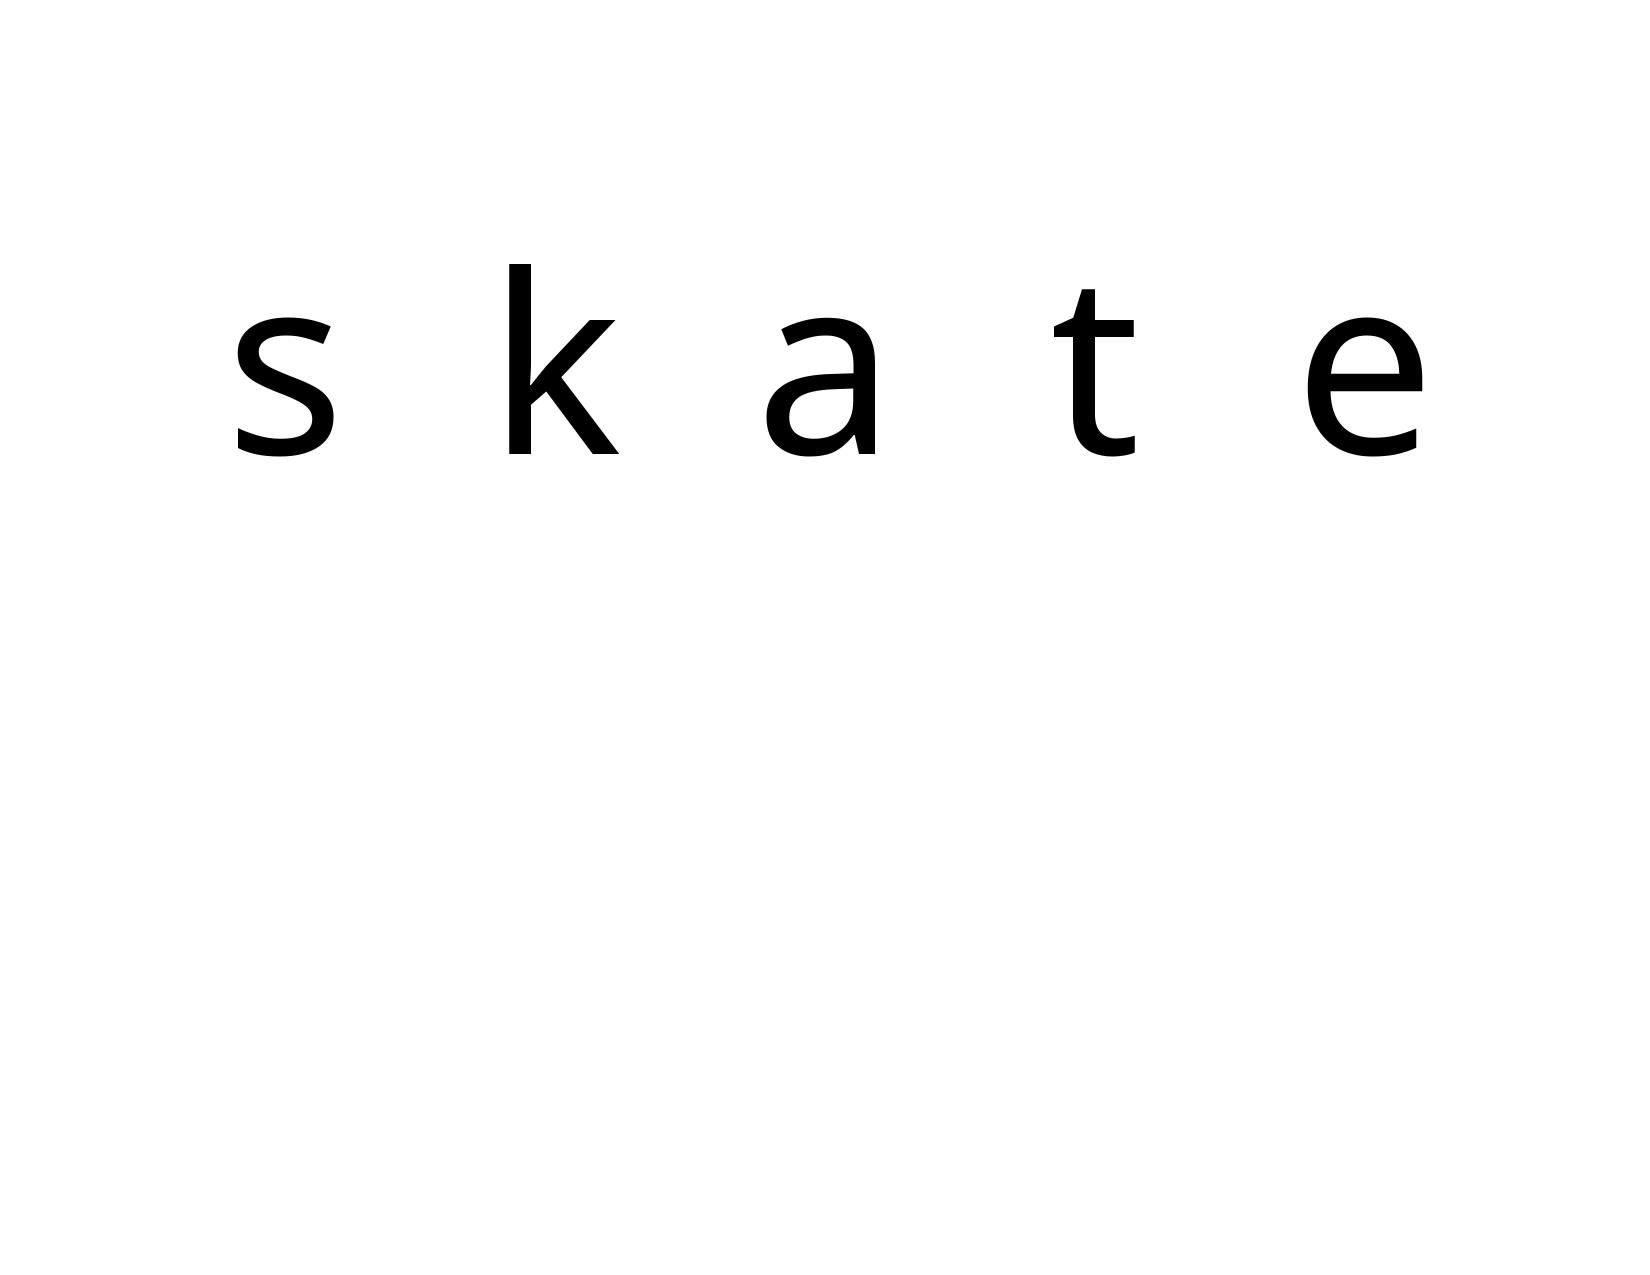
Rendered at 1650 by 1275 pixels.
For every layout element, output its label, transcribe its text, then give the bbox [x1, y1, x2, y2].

table_cell t [960, 150, 1230, 528]
table_cell s [150, 150, 420, 528]
table_cell e [1230, 150, 1500, 528]
table_cell a [690, 150, 960, 528]
table_cell k [420, 150, 690, 528]
